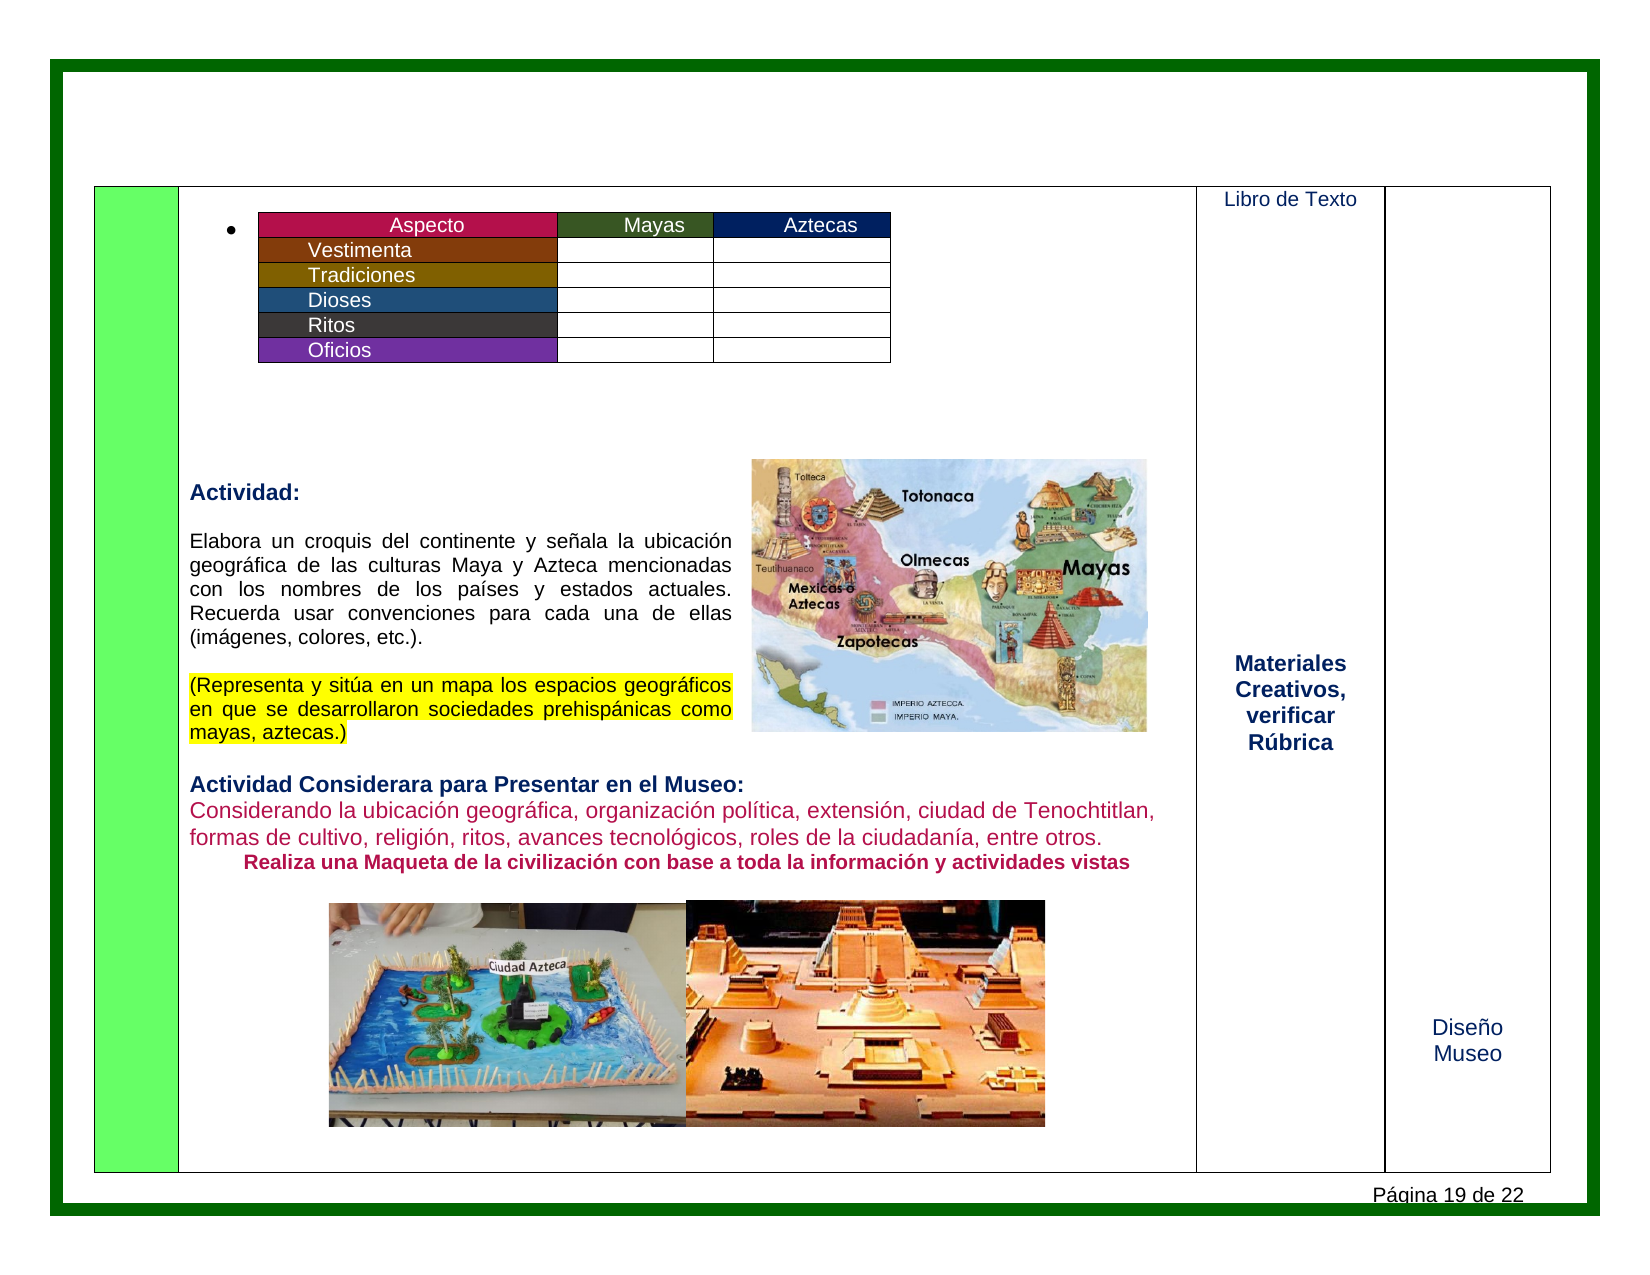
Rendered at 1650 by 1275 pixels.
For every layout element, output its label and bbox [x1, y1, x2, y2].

table_cell [179, 187, 1196, 1172]
table_cell [1197, 187, 1384, 1172]
table_cell [1386, 187, 1550, 1172]
picture [751, 459, 1148, 732]
picture [328, 900, 1046, 1127]
